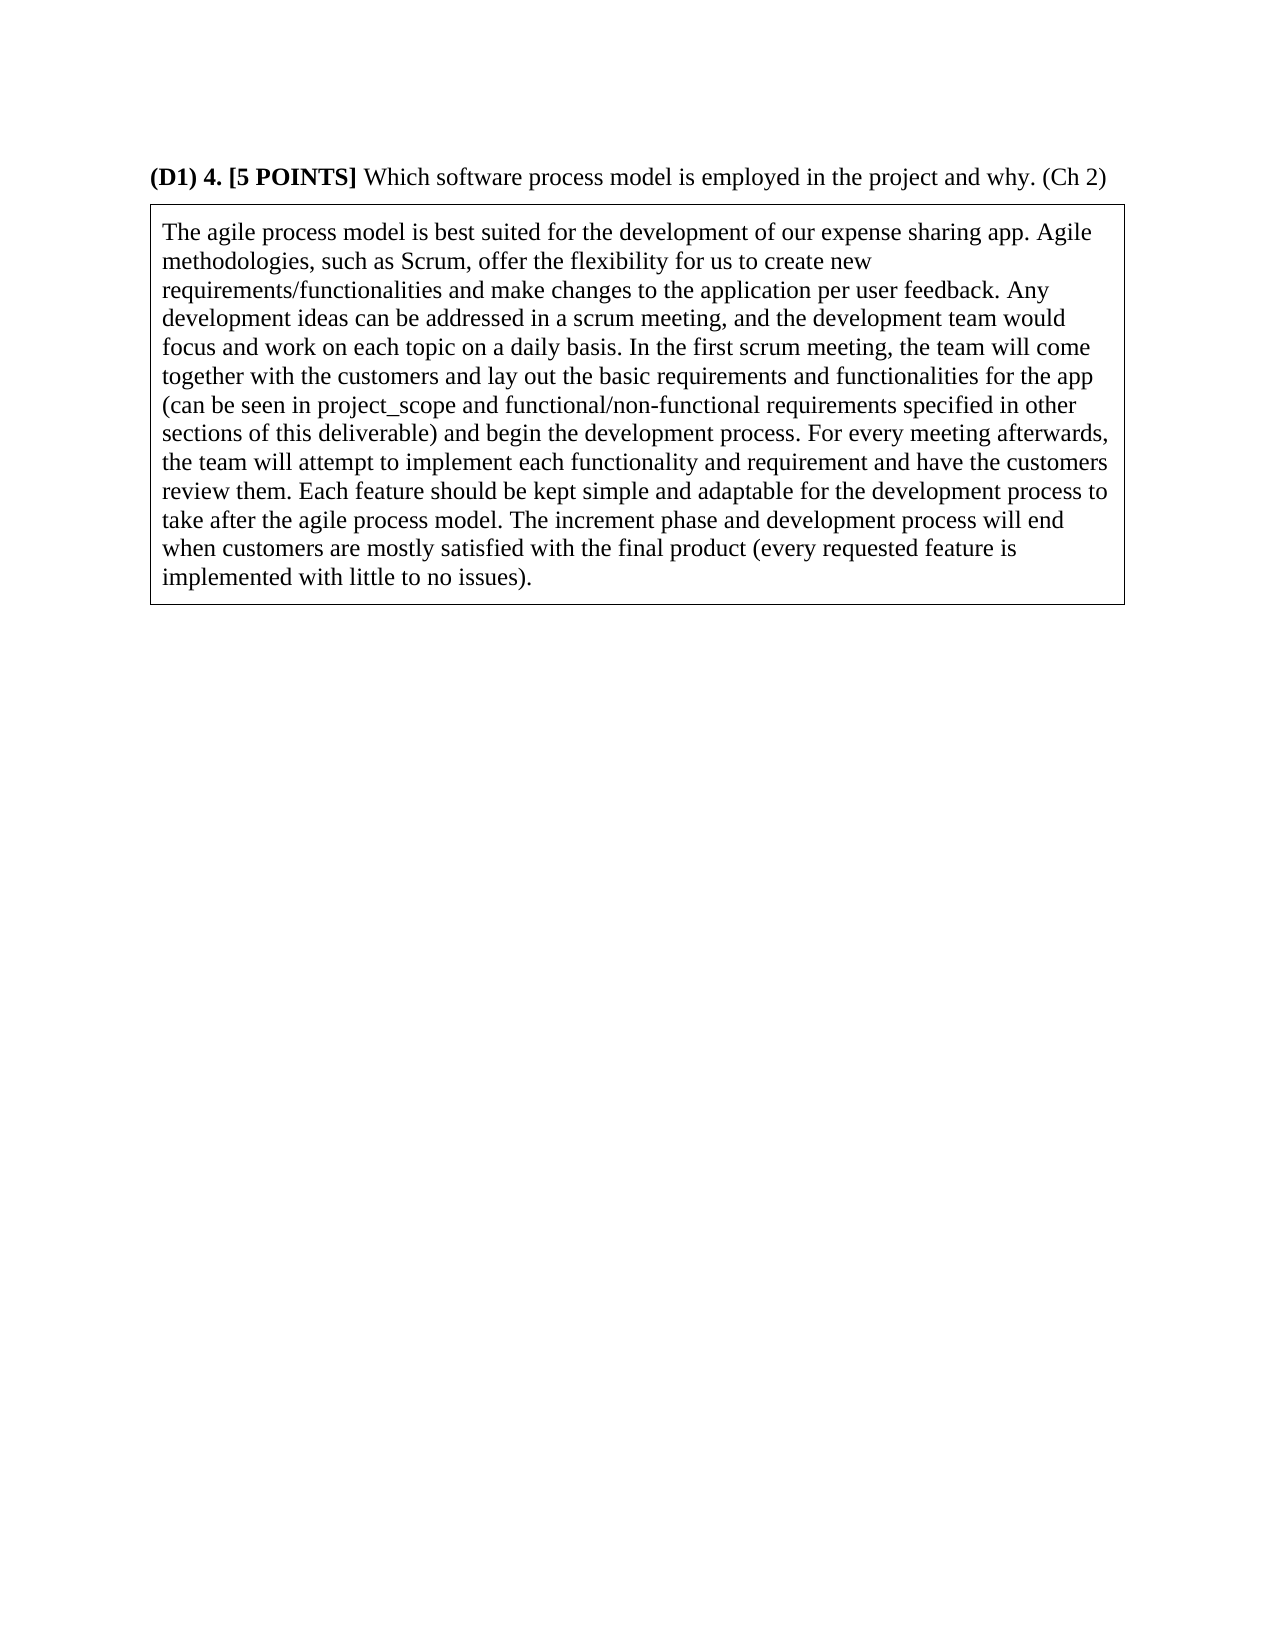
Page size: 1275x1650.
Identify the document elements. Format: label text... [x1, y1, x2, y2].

table_header The agile process model is best suited for the development of our expense sharing app. Agile methodologies, such as Scrum, offer the flexibility for us to create new requirements/functionalities and make changes to the application per user feedback. Any development ideas can be addressed in a scrum meeting, and the development team would focus and work on each topic on a daily basis. In the first scrum meeting, the team will come together with the customers and lay out the basic requirements and functionalities for the app (can be seen in project_scope and functional/non-functional requirements specified in other sections of this deliverable) and begin the development process. For every meeting afterwards, the team will attempt to implement each functionality and requirement and have the customers review them. Each feature should be kept simple and adaptable for the development process to take after the agile process model. The increment phase and development process will end when customers are mostly satisfied with the final product (every requested feature is implemented with little to no issues). [151, 205, 1124, 603]
text (D1) 4. [5 POINTS] Which software process model is employed in the project and why. (Ch 2) [150, 162, 1125, 191]
